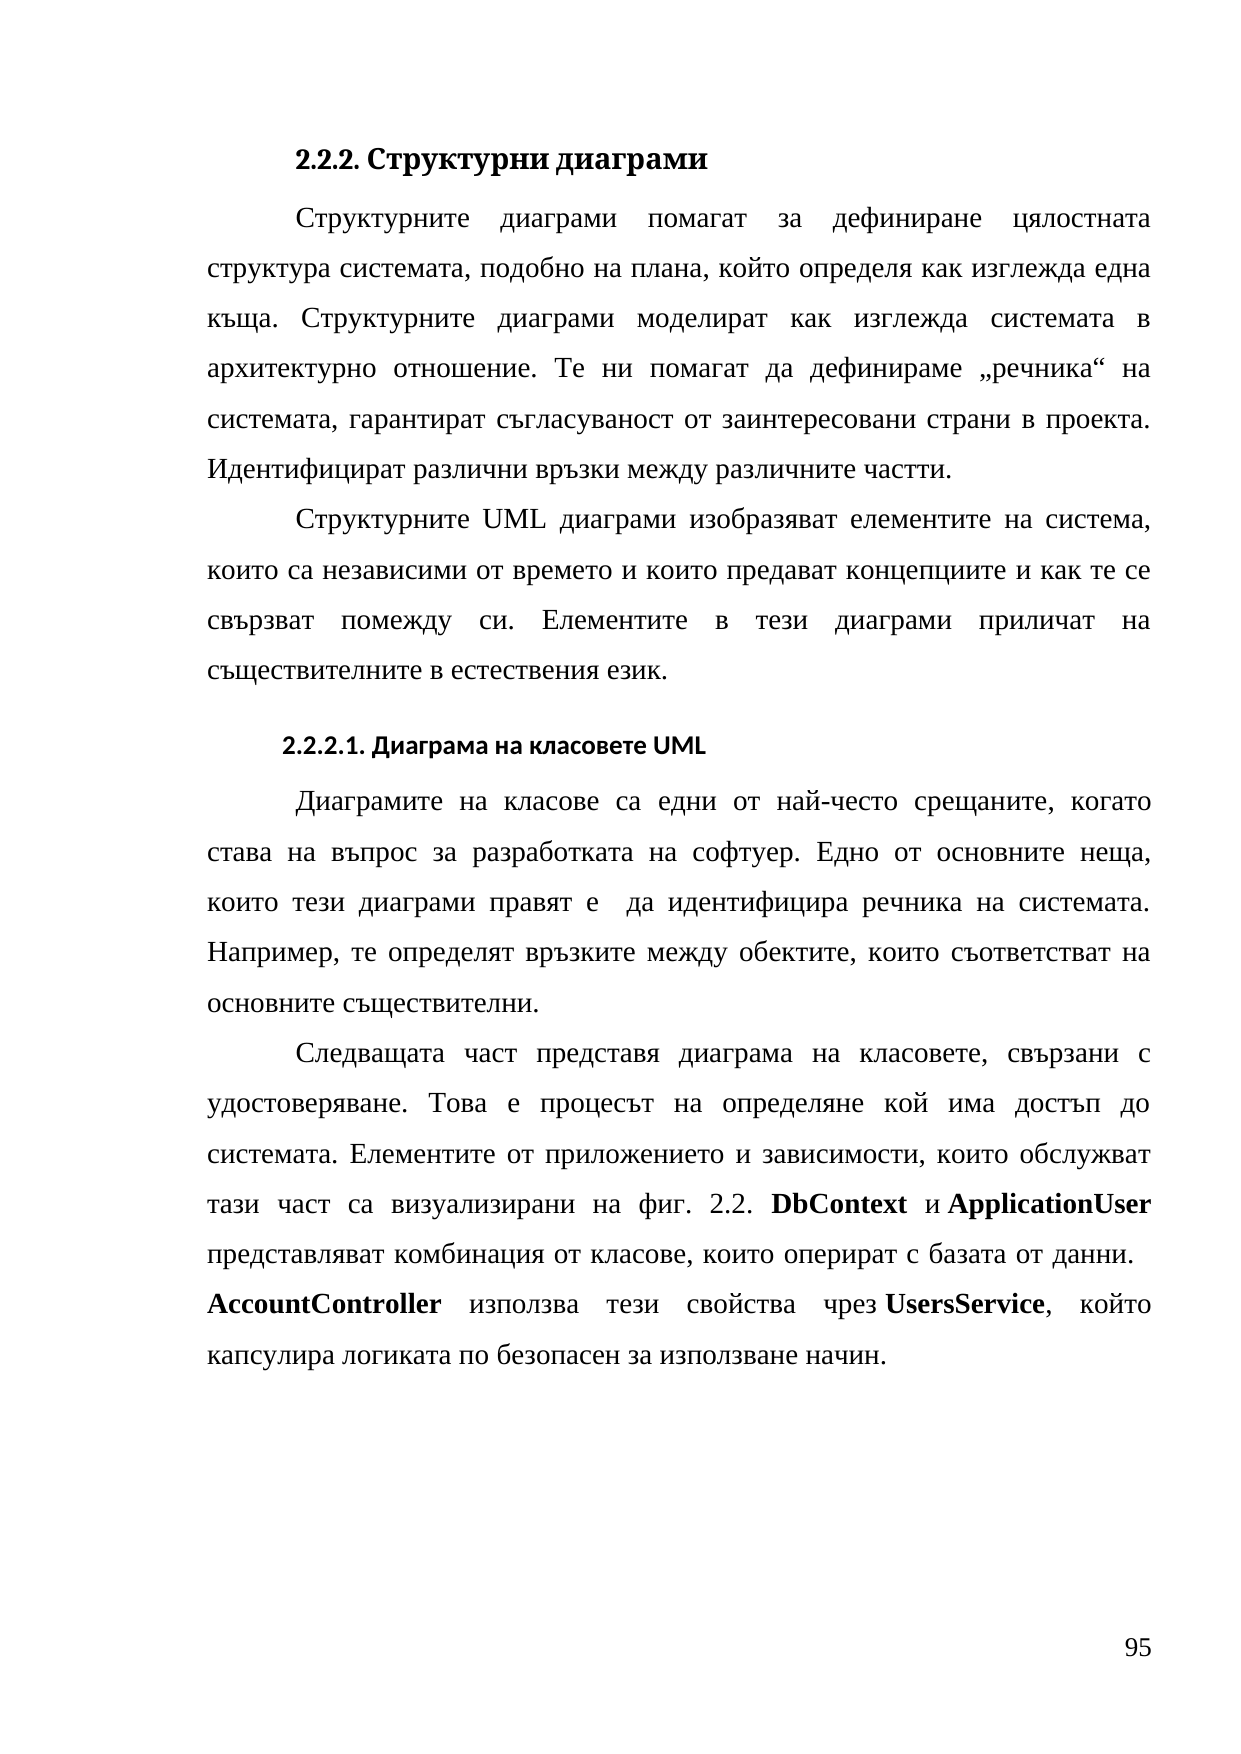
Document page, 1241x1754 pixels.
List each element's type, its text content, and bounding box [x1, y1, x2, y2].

text Следващата част представя диаграма на класовете, свързани с удостоверяване. Това е процесът на определяне кой има достъп до системата. Елементите от приложението и зависимости, които обслужват тази част са визуализирани на фиг. 2.2. DbContext и ApplicationUser представляват комбинация от класове, които оперират с базата от данни. AccountController използва тези свойствa чрез UsersService, който капсулира логиката по безопасен за използване начин. [207, 1035, 1152, 1371]
text Диаграмите на класове са едни от най-често срещаните, когато става на въпрос за разработката на софтуер. Едно от основните неща, които тези диаграми правят е да идентифицира речника на системата. Например, те определят връзките между обектите, които съответстват на основните съществителни. [207, 783, 1152, 1018]
subtitle 2.2.2. Структурни диаграми [207, 143, 1152, 177]
subtitle 2.2.2.1. Диаграма на класовете UML [207, 728, 1152, 761]
text Структурните UML диаграми изобразяват елементите на система, които са независими от времето и които предават концепциите и как те се свързват помежду си. Елементите в тези диаграми приличат на съществителните в естествения език. [207, 502, 1152, 686]
text Структурните диаграми помагат за дефиниране цялостната структура системата, подобно на плана, който определя как изглежда една къща. Структурните диаграми моделират как изглежда системата в архитектурно отношение. Те ни помагат да дефинираме „речника“ на системата, гарантират съгласуваност от заинтересовани страни в проекта. Идентифицират различни връзки между различните частти. [207, 200, 1152, 485]
